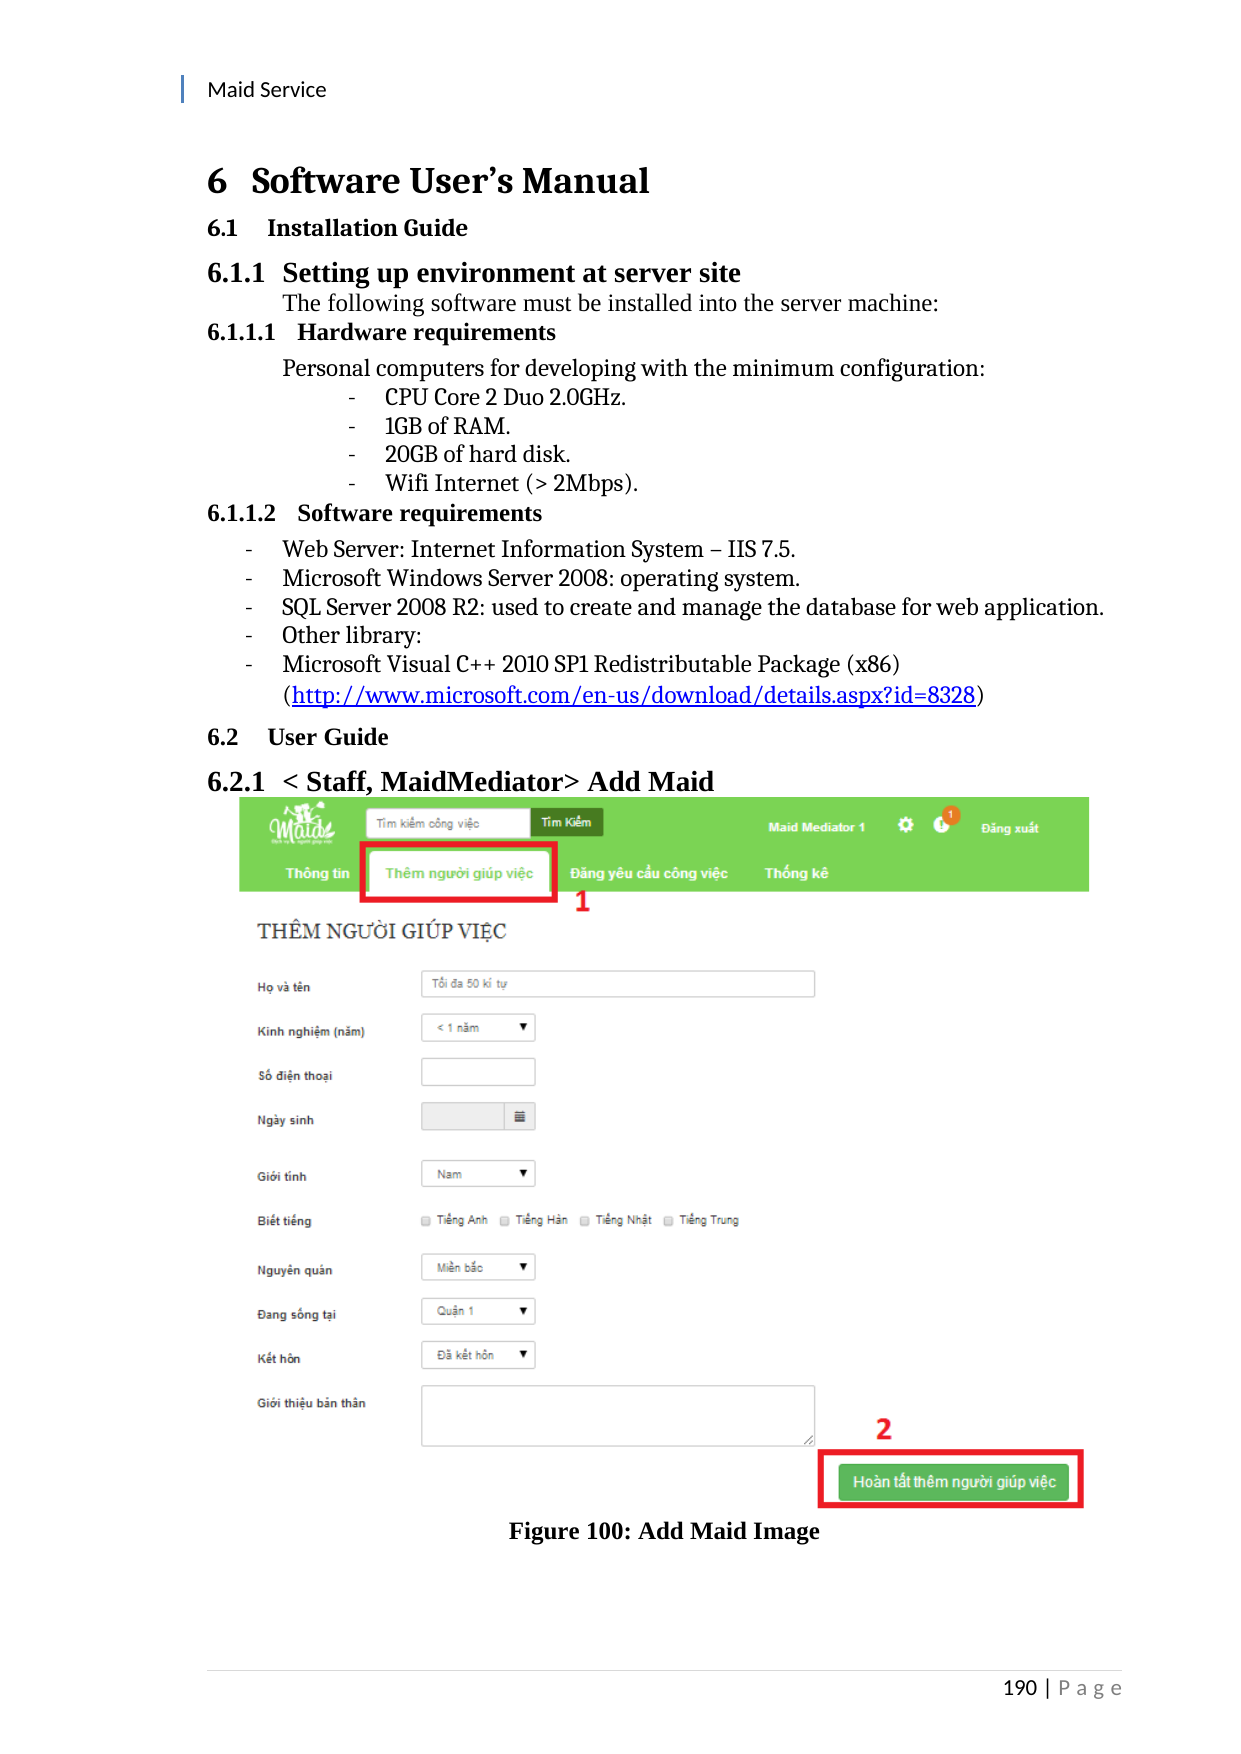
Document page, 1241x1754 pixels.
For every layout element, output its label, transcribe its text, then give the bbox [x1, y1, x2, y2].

subtitle Hardware requirements [207, 317, 1122, 346]
subtitle Setting up environment at server site [207, 255, 1122, 288]
subtitle User Guide [207, 722, 1122, 751]
list 20GB of hard disk. [348, 440, 1122, 469]
list CPU Core 2 Duo 2.0GHz. [348, 383, 1122, 412]
subtitle Software User’s Manual [207, 160, 1122, 203]
text Personal computers for developing with the minimum configuration: [207, 354, 1122, 383]
list Microsoft Windows Server 2008: operating system. [244, 564, 1122, 592]
subtitle Software requirements [207, 498, 1122, 527]
list Microsoft Visual C++ 2010 SP1 Redistributable Package (x86)(http://www.microsoft.com/en-us/download/details.aspx?id=8328) [244, 650, 1122, 710]
list SQL Server 2008 R2: used to create and manage the database for web application. [244, 592, 1122, 621]
list Other library: [244, 621, 1122, 650]
list 1GB of RAM. [348, 412, 1122, 440]
subtitle Installation Guide [207, 213, 1122, 242]
list Wifi Internet (> 2Mbps). [348, 469, 1122, 498]
list Web Server: Internet Information System – IIS 7.5. [244, 535, 1122, 564]
subtitle < Staff, MaidMediator> Add Maid [207, 764, 1122, 797]
text The following software must be installed into the server machine: [282, 288, 1122, 317]
subtitle Figure 100: Add Maid Image [207, 1516, 1122, 1545]
picture [239, 797, 1090, 1512]
